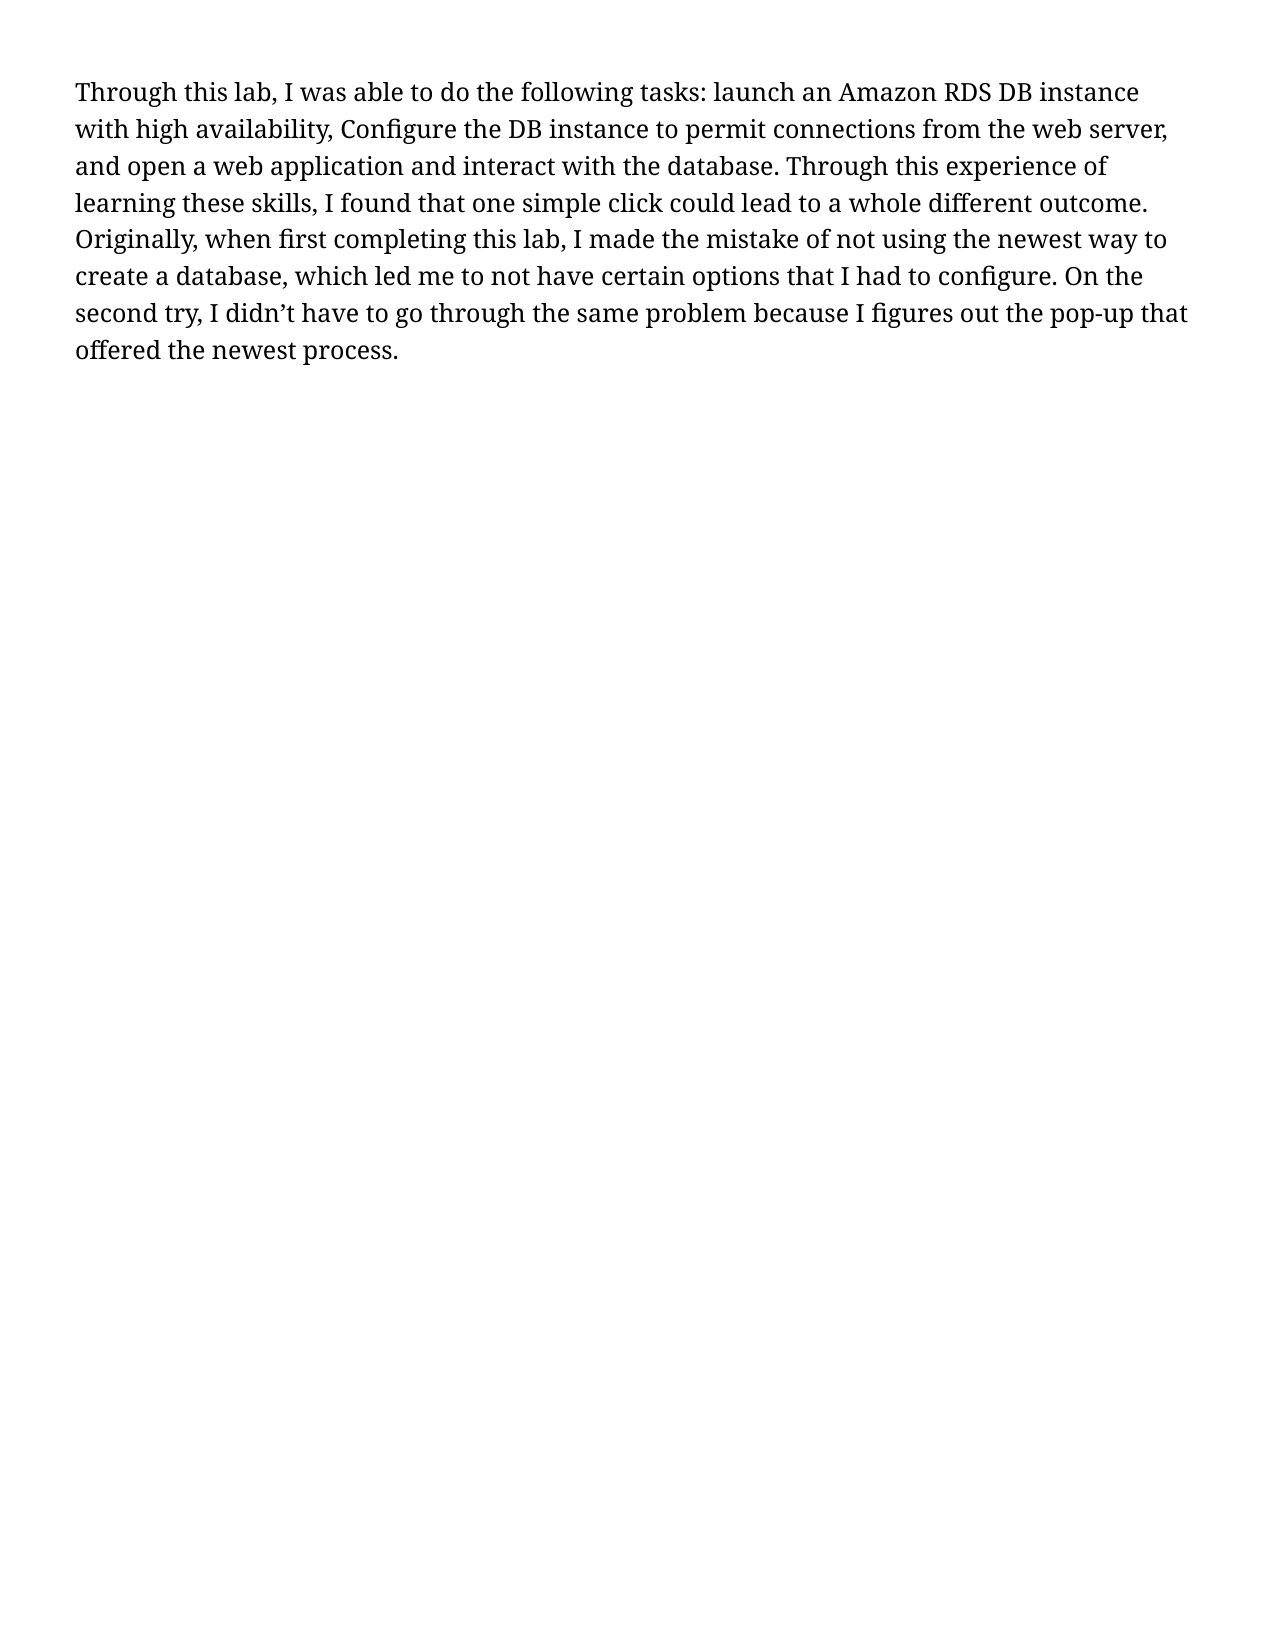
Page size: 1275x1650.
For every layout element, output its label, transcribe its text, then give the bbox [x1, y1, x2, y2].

text Through this lab, I was able to do the following tasks: launch an Amazon RDS DB instance with high availability, Configure the DB instance to permit connections from the web server, and open a web application and interact with the database. Through this experience of learning these skills, I found that one simple click could lead to a whole different outcome. Originally, when first completing this lab, I made the mistake of not using the newest way to create a database, which led me to not have certain options that I had to configure. On the second try, I didn’t have to go through the same problem because I figures out the pop-up that offered the newest process. [75, 75, 1200, 366]
